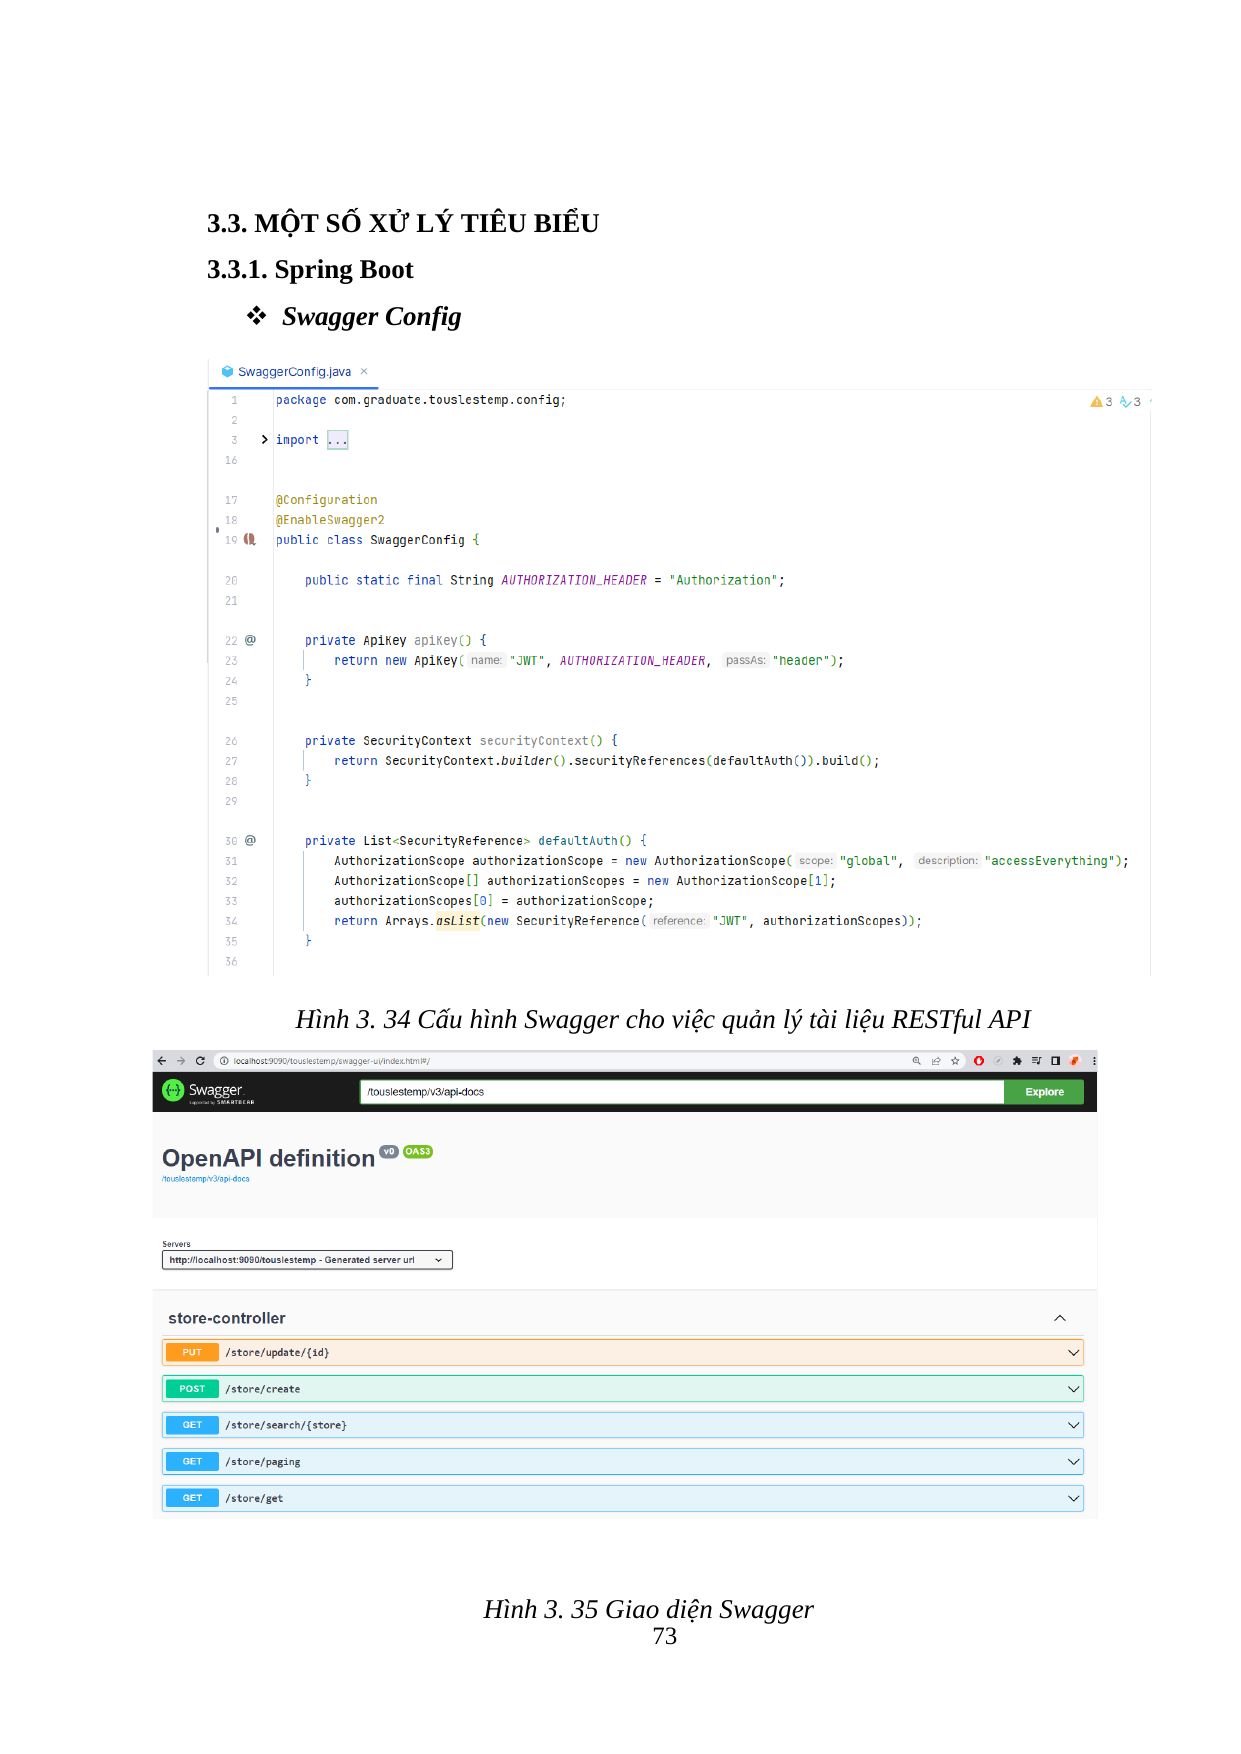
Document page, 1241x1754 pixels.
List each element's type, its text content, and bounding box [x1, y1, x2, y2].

text 3.3.1. Spring Boot [207, 253, 1122, 284]
text Swagger Config [244, 300, 1122, 331]
text 3.3. Một số xử lý tiêu biểu [207, 207, 1169, 238]
picture [206, 359, 1152, 976]
picture [152, 1050, 1098, 1519]
